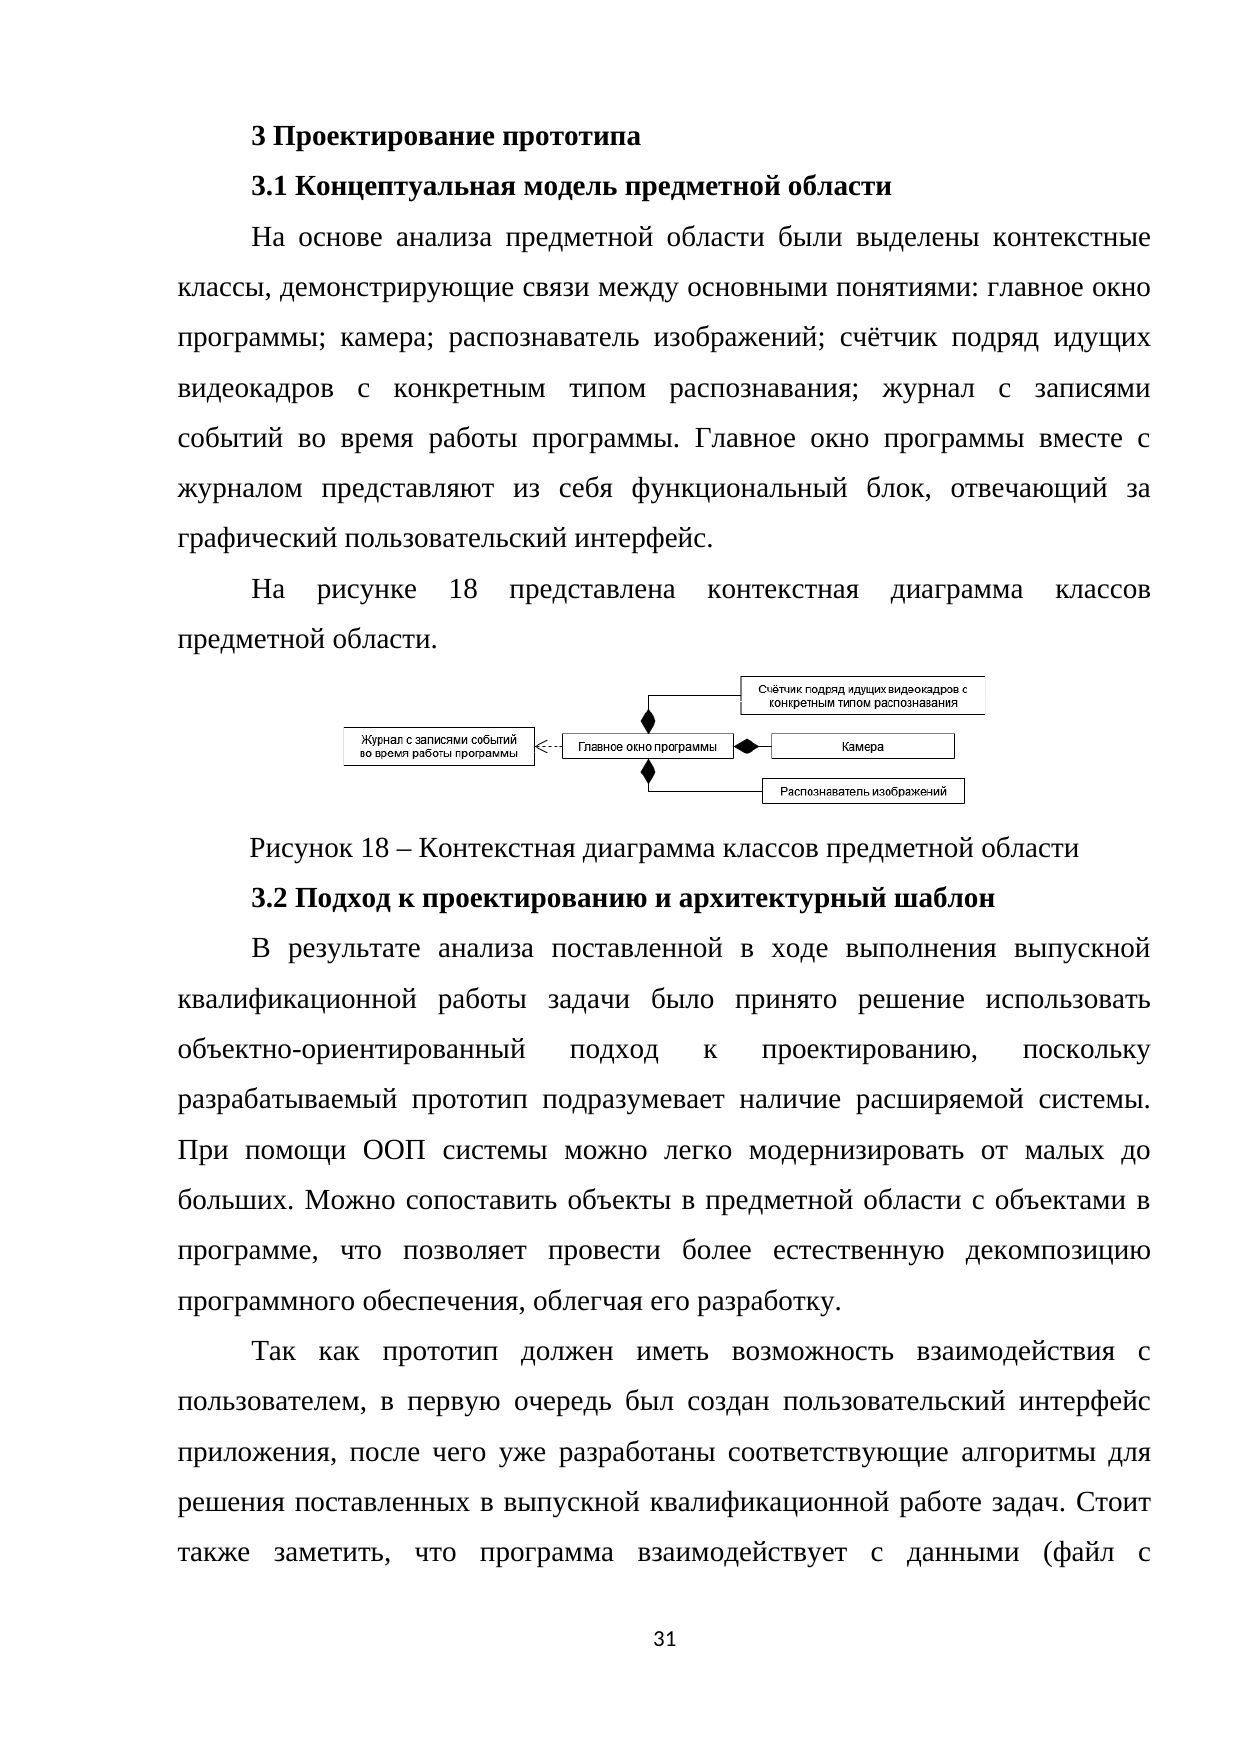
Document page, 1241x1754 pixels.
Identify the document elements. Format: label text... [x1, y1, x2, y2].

text На рисунке 18 представлена контекстная диаграмма классов предметной области. [177, 571, 1152, 655]
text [177, 1333, 1152, 1568]
subtitle 3 Проектирование прототипа [177, 118, 1152, 152]
picture [343, 671, 986, 816]
text Рисунок 18 – Контекстная диаграмма классов предметной области [177, 830, 1152, 863]
text В результате анализа поставленной в ходе выполнения выпускной квалификационной работы задачи было принято решение использовать объектно-ориентированный подход к проектированию, поскольку разрабатываемый прототип подразумевает наличие расширяемой системы. При помощи ООП системы можно легко модернизировать от малых до больших. Можно сопоставить объекты в предметной области с объектами в программе, что позволяет провести более естественную декомпозицию программного обеспечения, облегчая его разработку. [177, 931, 1152, 1316]
subtitle 3.2 Подход к проектированию и архитектурный шаблон [177, 880, 1152, 914]
subtitle 3.1 Концептуальная модель предметной области [177, 168, 1152, 202]
text На основе анализа предметной области были выделены контекстные классы, демонстрирующие связи между основными понятиями: главное окно программы; камера; распознаватель изображений; счётчик подряд идущих видеокадров с конкретным типом распознавания; журнал с записями событий во время работы программы. Главное окно программы вместе с журналом представляют из себя функциональный блок, отвечающий за графический пользовательский интерфейс. [177, 219, 1152, 554]
